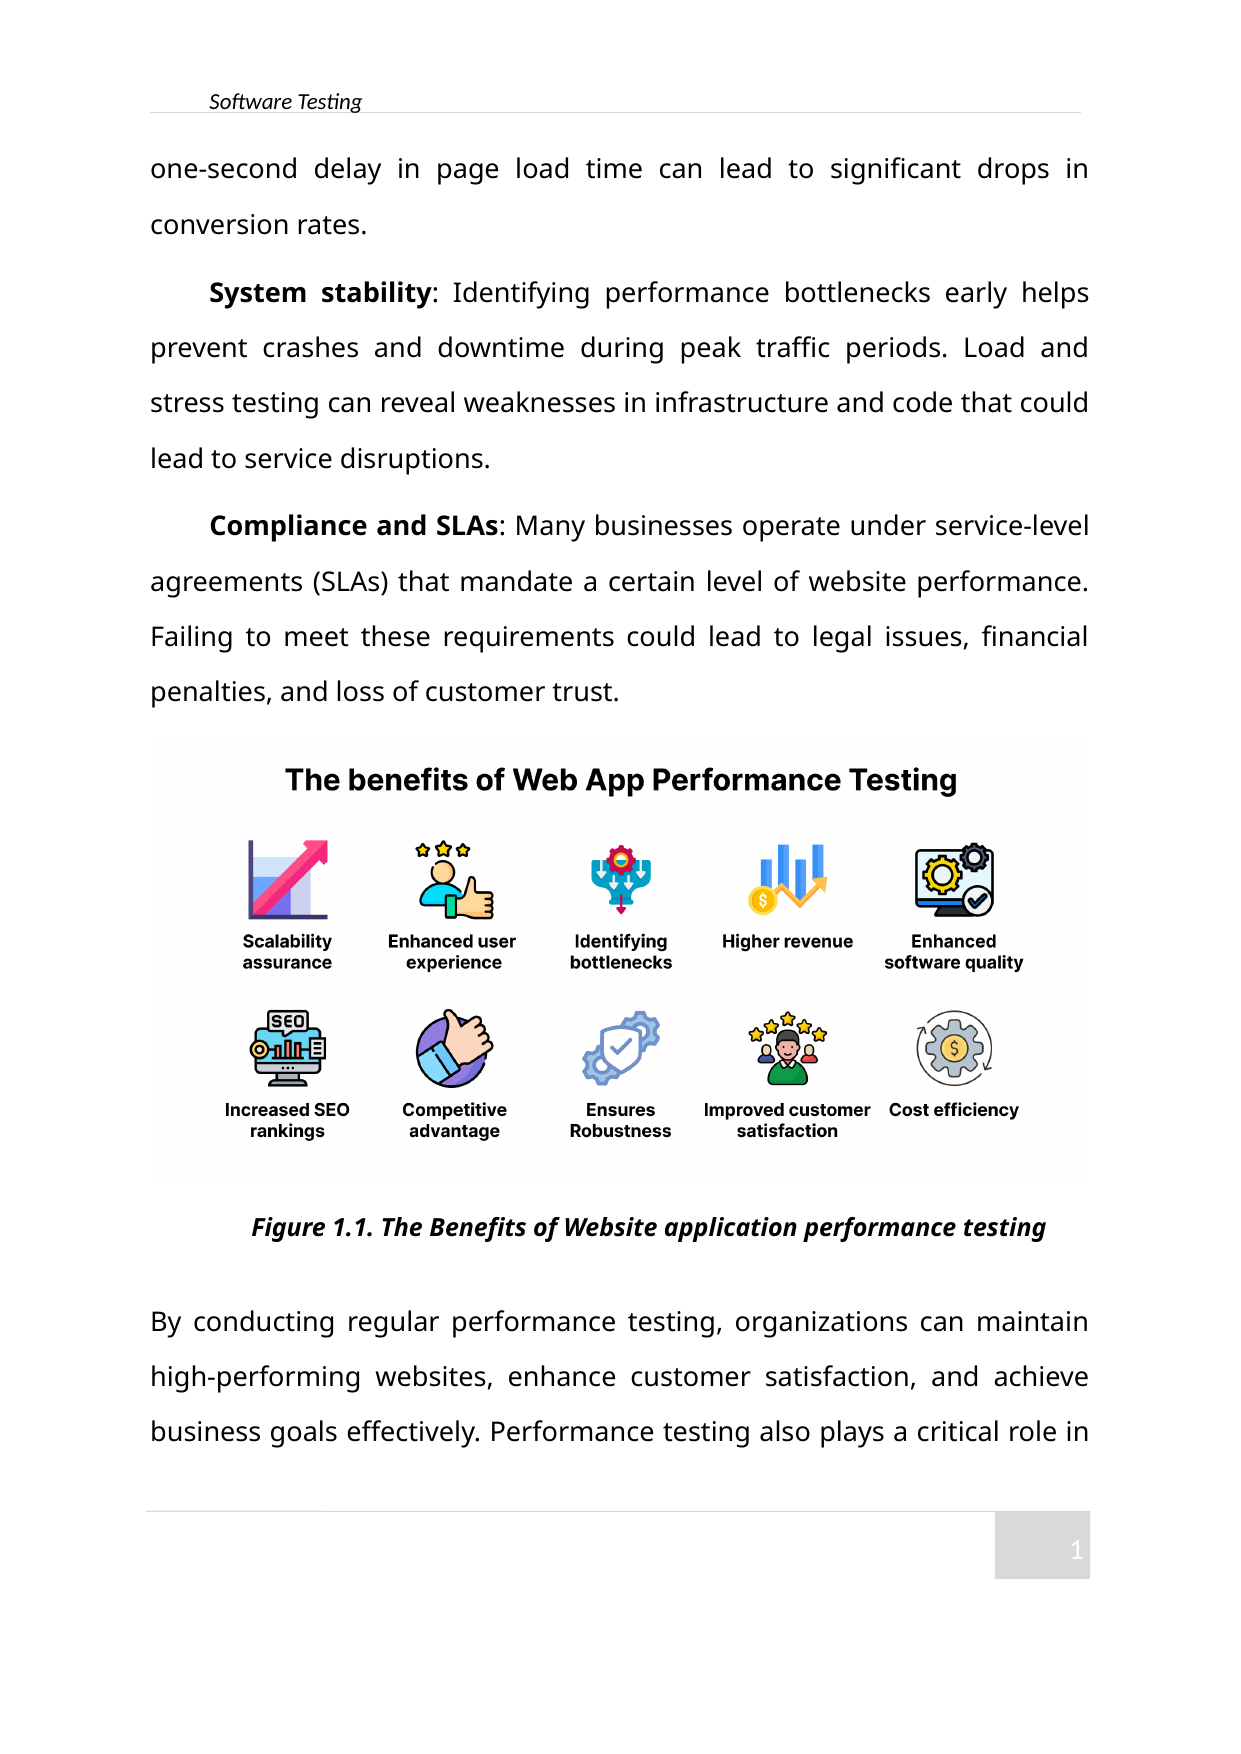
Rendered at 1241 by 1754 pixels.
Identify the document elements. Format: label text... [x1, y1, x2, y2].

text System stability: Identifying performance bottlenecks early helps prevent crashes and downtime during peak traffic periods. Load and stress testing can reveal weaknesses in infrastructure and code that could lead to service disruptions. [150, 273, 1090, 476]
picture [150, 740, 1091, 1185]
text Compliance and SLAs: Many businesses operate under service-level agreements (SLAs) that mandate a certain level of website performance. Failing to meet these requirements could lead to legal issues, financial penalties, and loss of customer trust. [150, 507, 1090, 710]
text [150, 1244, 1090, 1449]
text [150, 150, 1090, 242]
